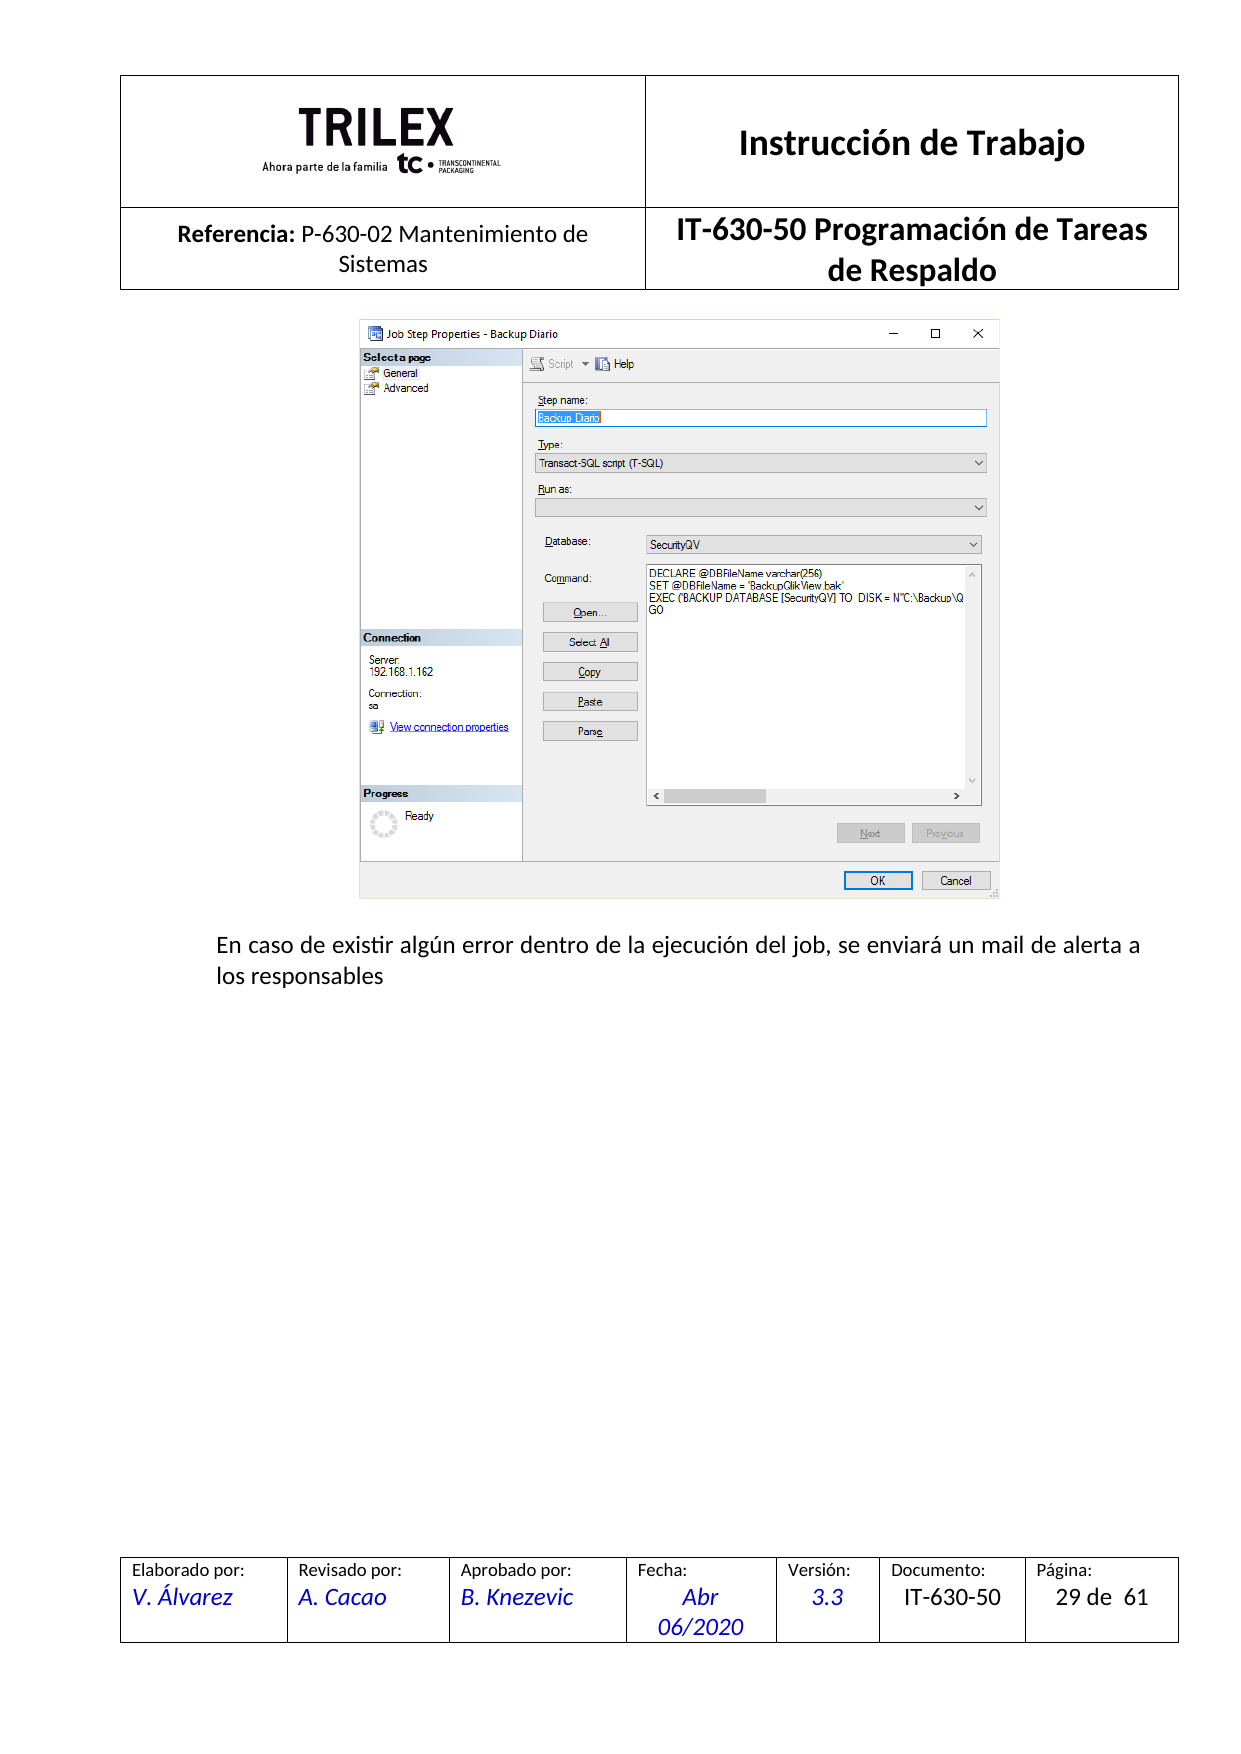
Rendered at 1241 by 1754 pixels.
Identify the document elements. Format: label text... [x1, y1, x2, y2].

picture [359, 319, 1000, 899]
picture [243, 82, 523, 199]
text En caso de existir algún error dentro de la ejecución del job, se enviará un mail de alerta a los responsables [216, 929, 1143, 991]
